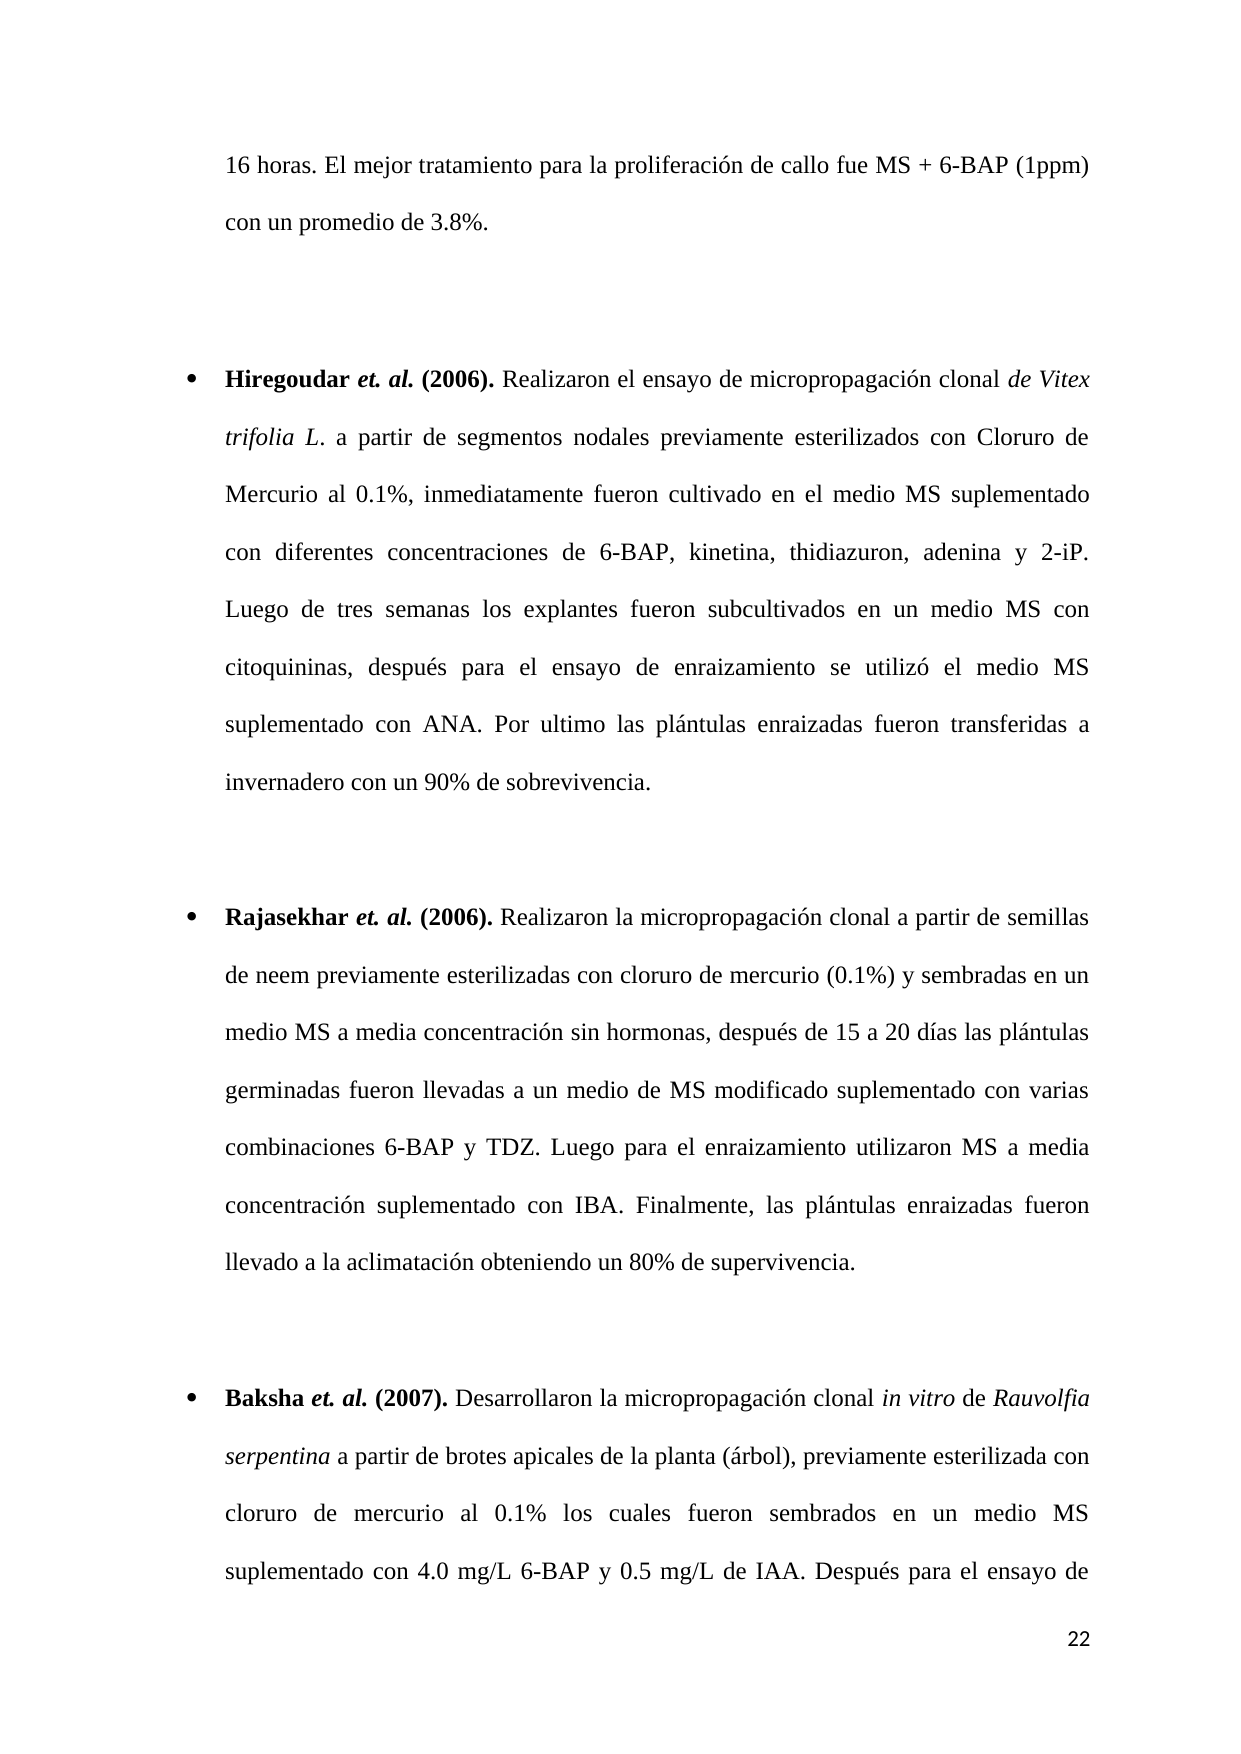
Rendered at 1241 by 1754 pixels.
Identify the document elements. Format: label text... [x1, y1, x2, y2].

list Rajasekhar et. al. (2006). Realizaron la micropropagación clonal a partir de semillas de neem previamente esterilizadas con cloruro de mercurio (0.1%) y sembradas en un medio MS a media concentración sin hormonas, después de 15 a 20 días las plántulas germinadas fueron llevadas a un medio de MS modificado suplementado con varias combinaciones 6-BAP y TDZ. Luego para el enraizamiento utilizaron MS a media concentración suplementado con IBA. Finalmente, las plántulas enraizadas fueron llevado a la aclimatación obteniendo un 80% de supervivencia. [187, 902, 1090, 1276]
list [187, 150, 1090, 236]
list Hiregoudar et. al. (2006). Realizaron el ensayo de micropropagación clonal de Vitex trifolia L. a partir de segmentos nodales previamente esterilizados con Cloruro de Mercurio al 0.1%, inmediatamente fueron cultivado en el medio MS suplementado con diferentes concentraciones de 6-BAP, kinetina, thidiazuron, adenina y 2-iP. Luego de tres semanas los explantes fueron subcultivados en un medio MS con citoquininas, después para el ensayo de enraizamiento se utilizó el medio MS suplementado con ANA. Por ultimo las plántulas enraizadas fueron transferidas a invernadero con un 90% de sobrevivencia. [187, 364, 1090, 795]
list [187, 1383, 1090, 1584]
